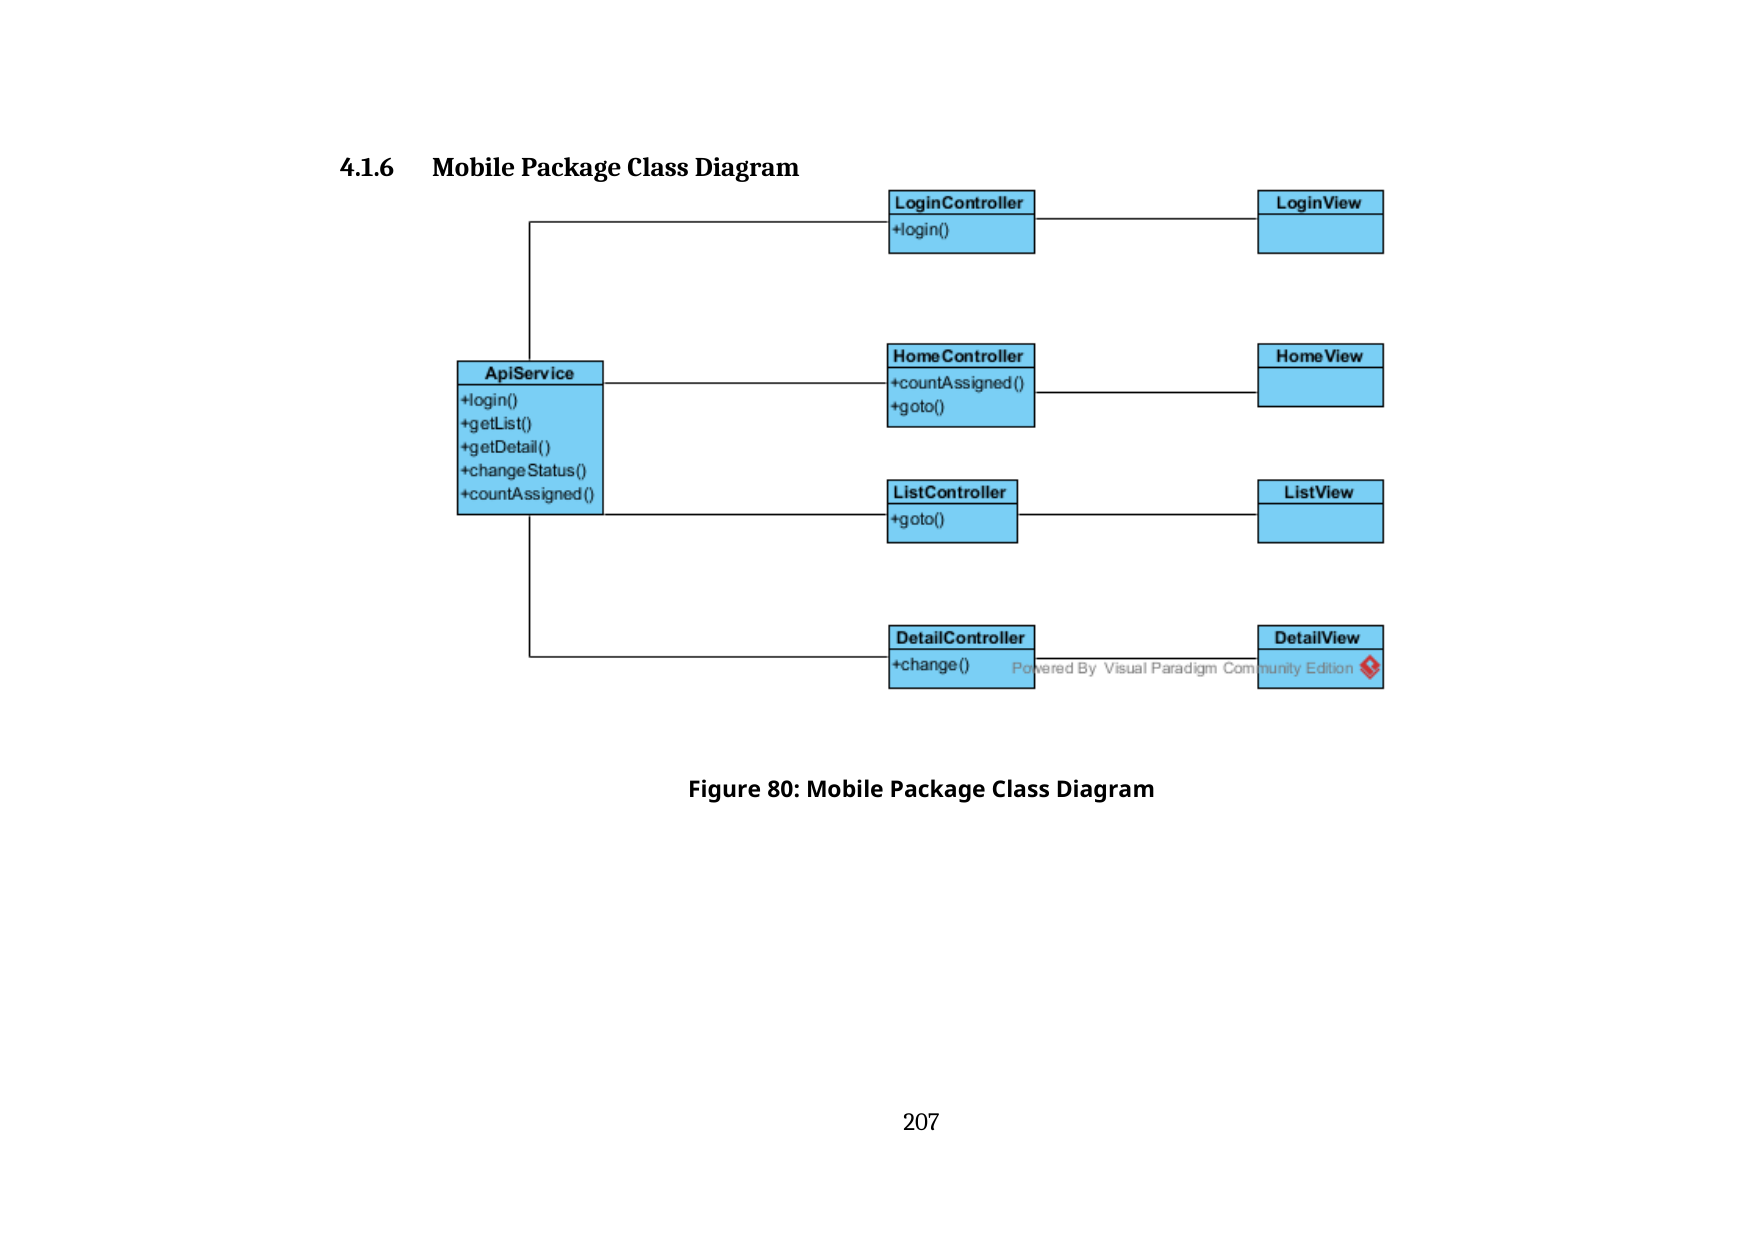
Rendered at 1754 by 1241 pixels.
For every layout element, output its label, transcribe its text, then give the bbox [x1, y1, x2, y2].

picture [454, 187, 1389, 694]
subtitle Mobile Package Class Diagram [340, 152, 1636, 183]
